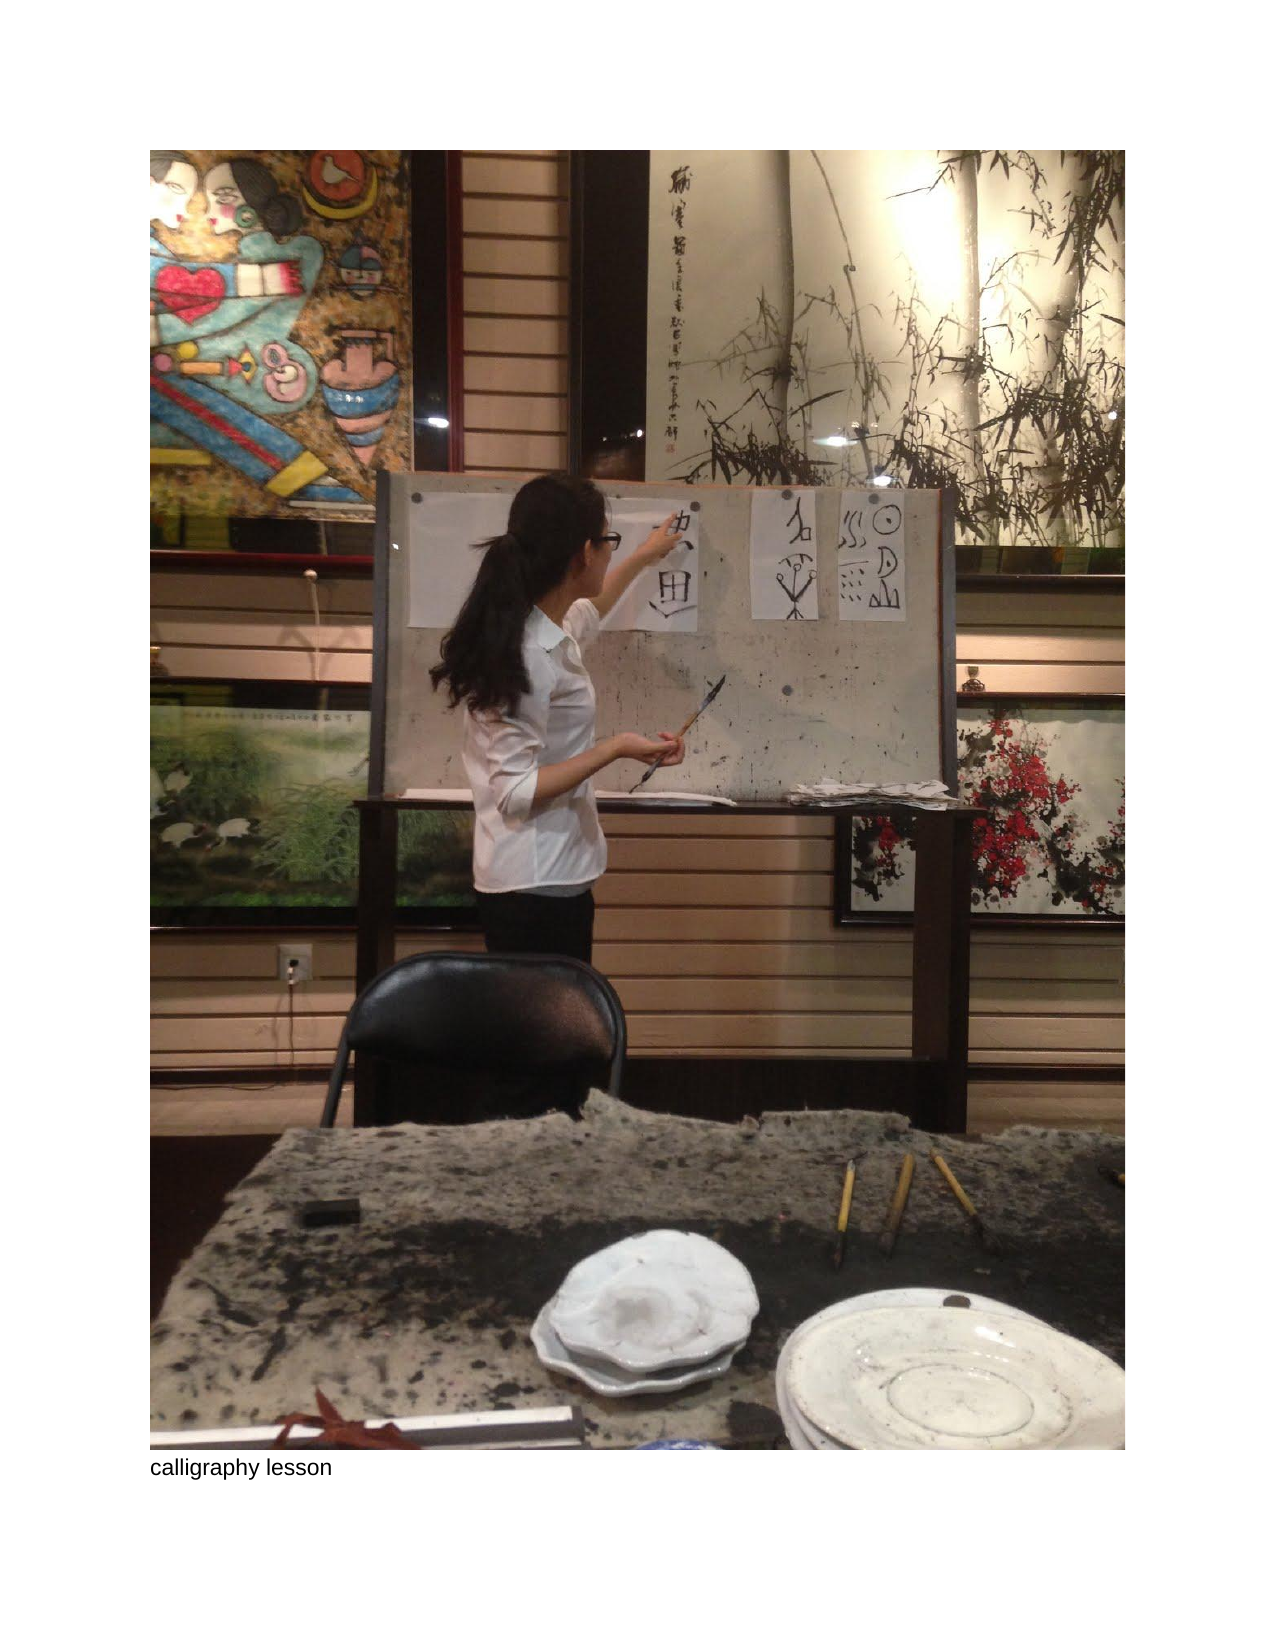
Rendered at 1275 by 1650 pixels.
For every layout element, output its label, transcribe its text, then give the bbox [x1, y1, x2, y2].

text calligraphy lesson [150, 1454, 1125, 1480]
picture [150, 150, 1125, 1450]
